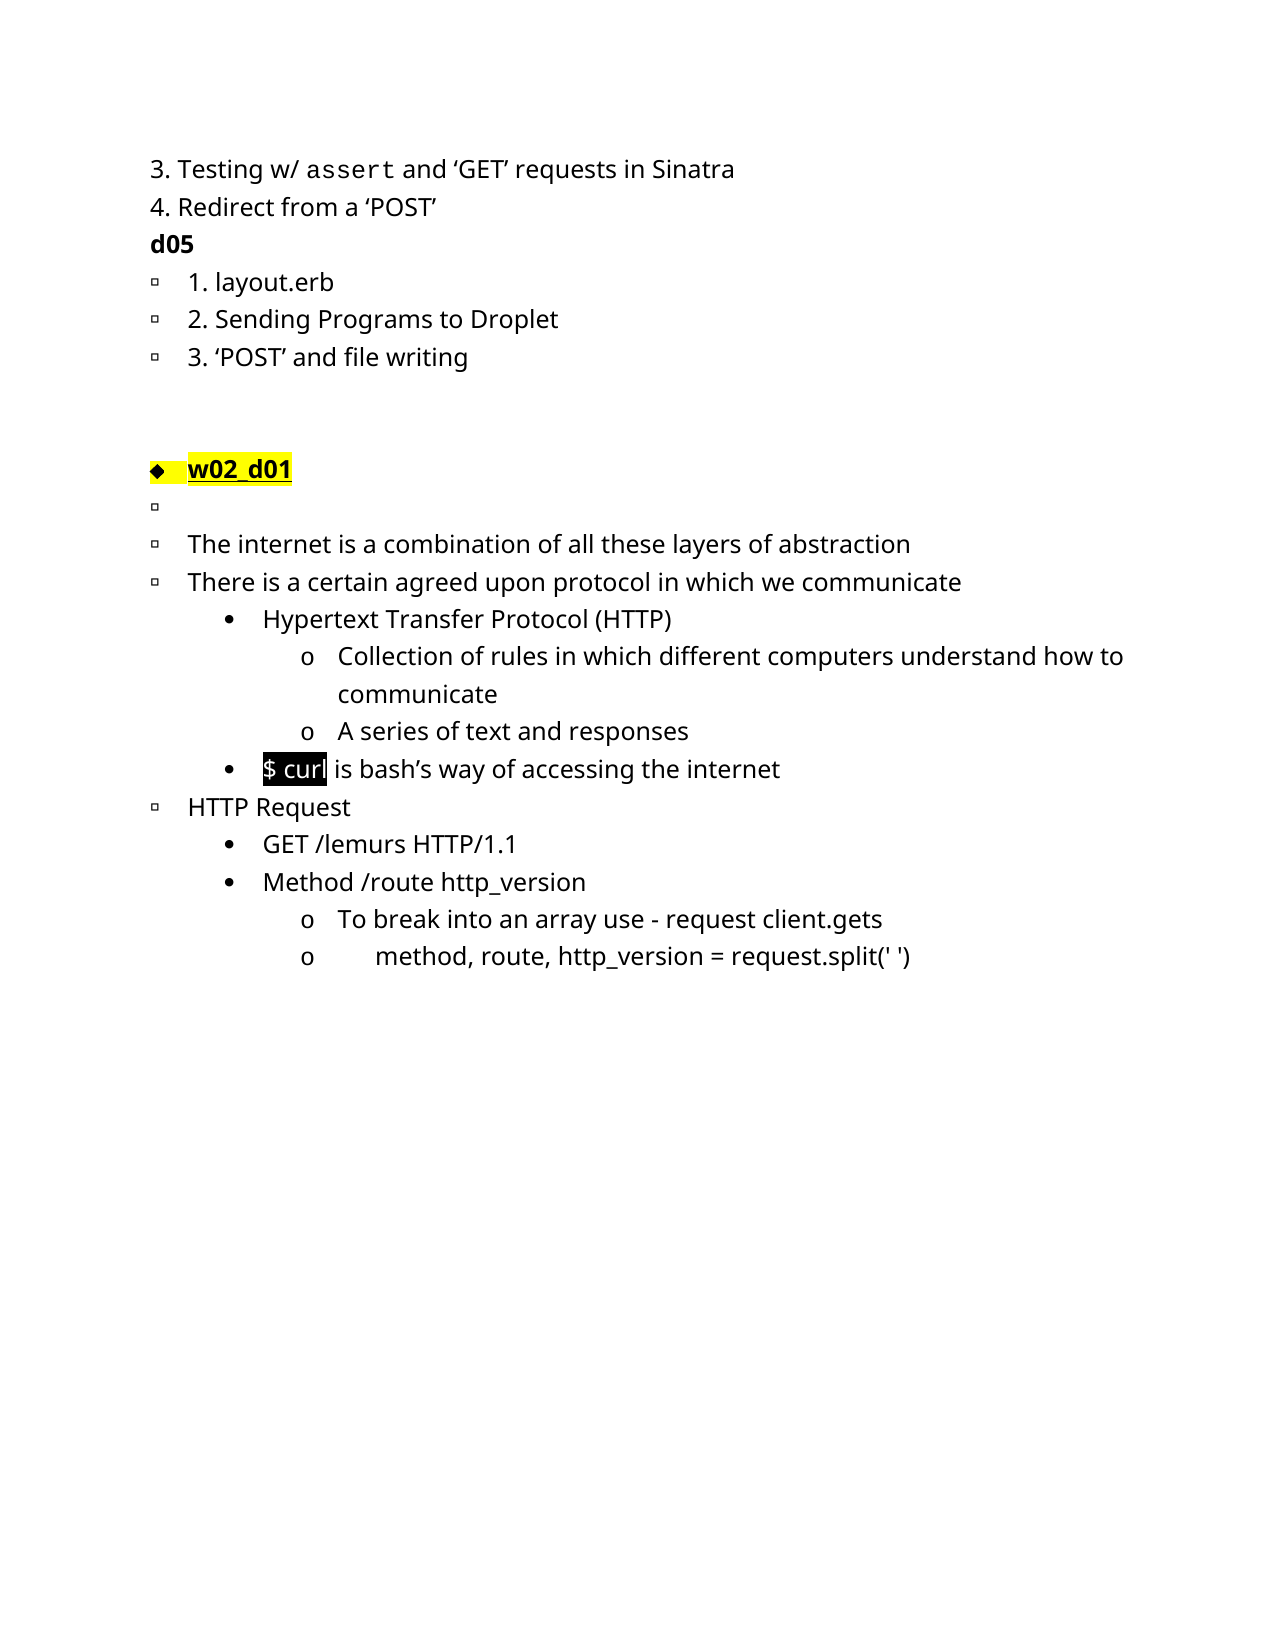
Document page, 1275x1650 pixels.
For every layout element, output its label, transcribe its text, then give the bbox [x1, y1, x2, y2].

text GET /lemurs HTTP/1.1 [225, 825, 1125, 862]
text Collection of rules in which different computers understand how to communicate [300, 637, 1125, 712]
text 3. ‘POST’ and file writing [150, 337, 1125, 375]
list d05 [150, 225, 1125, 262]
text A series of text and responses [300, 712, 1125, 750]
text method, route, http_version = request.split(' ') [300, 937, 1125, 975]
text Hypertext Transfer Protocol (HTTP) [225, 600, 1125, 637]
text HTTP Request [150, 787, 1125, 825]
text Method /route http_version [225, 862, 1125, 900]
text To break into an array use - request client.gets [300, 900, 1125, 937]
list 4. Redirect from a ‘POST’ [150, 187, 1125, 225]
text 2. Sending Programs to Droplet [150, 300, 1125, 337]
text There is a certain agreed upon protocol in which we communicate [150, 562, 1125, 600]
list 3. Testing w/ assert and ‘GET’ requests in Sinatra [150, 150, 1125, 187]
text $ curl is bash’s way of accessing the internet [225, 750, 1125, 787]
text 1. layout.erb [150, 262, 1125, 300]
text The internet is a combination of all these layers of abstraction [150, 525, 1125, 562]
list w02_d01 [150, 450, 1125, 487]
